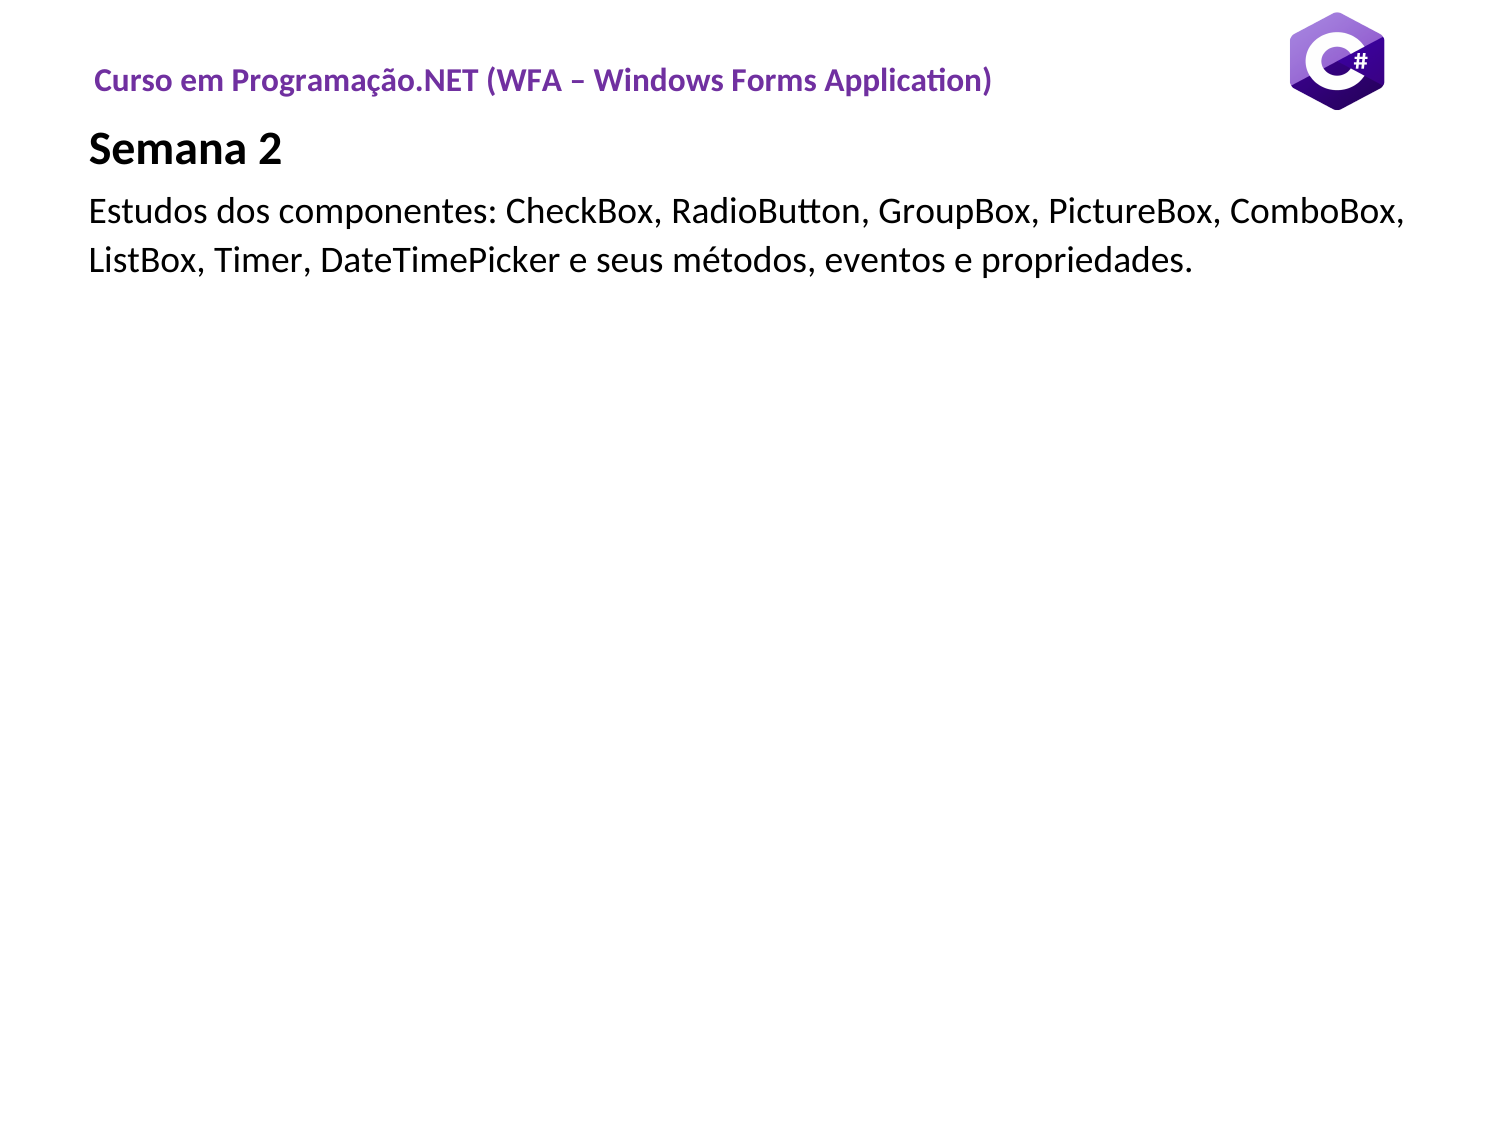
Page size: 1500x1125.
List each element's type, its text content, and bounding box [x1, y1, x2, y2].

text Estudos dos componentes: CheckBox, RadioButton, GroupBox, PictureBox, ComboBox, ListBox, Timer, DateTimePicker e seus métodos, eventos e propriedades. [88, 187, 1467, 282]
subtitle Semana 2 [88, 118, 1467, 177]
picture [1284, 9, 1389, 113]
